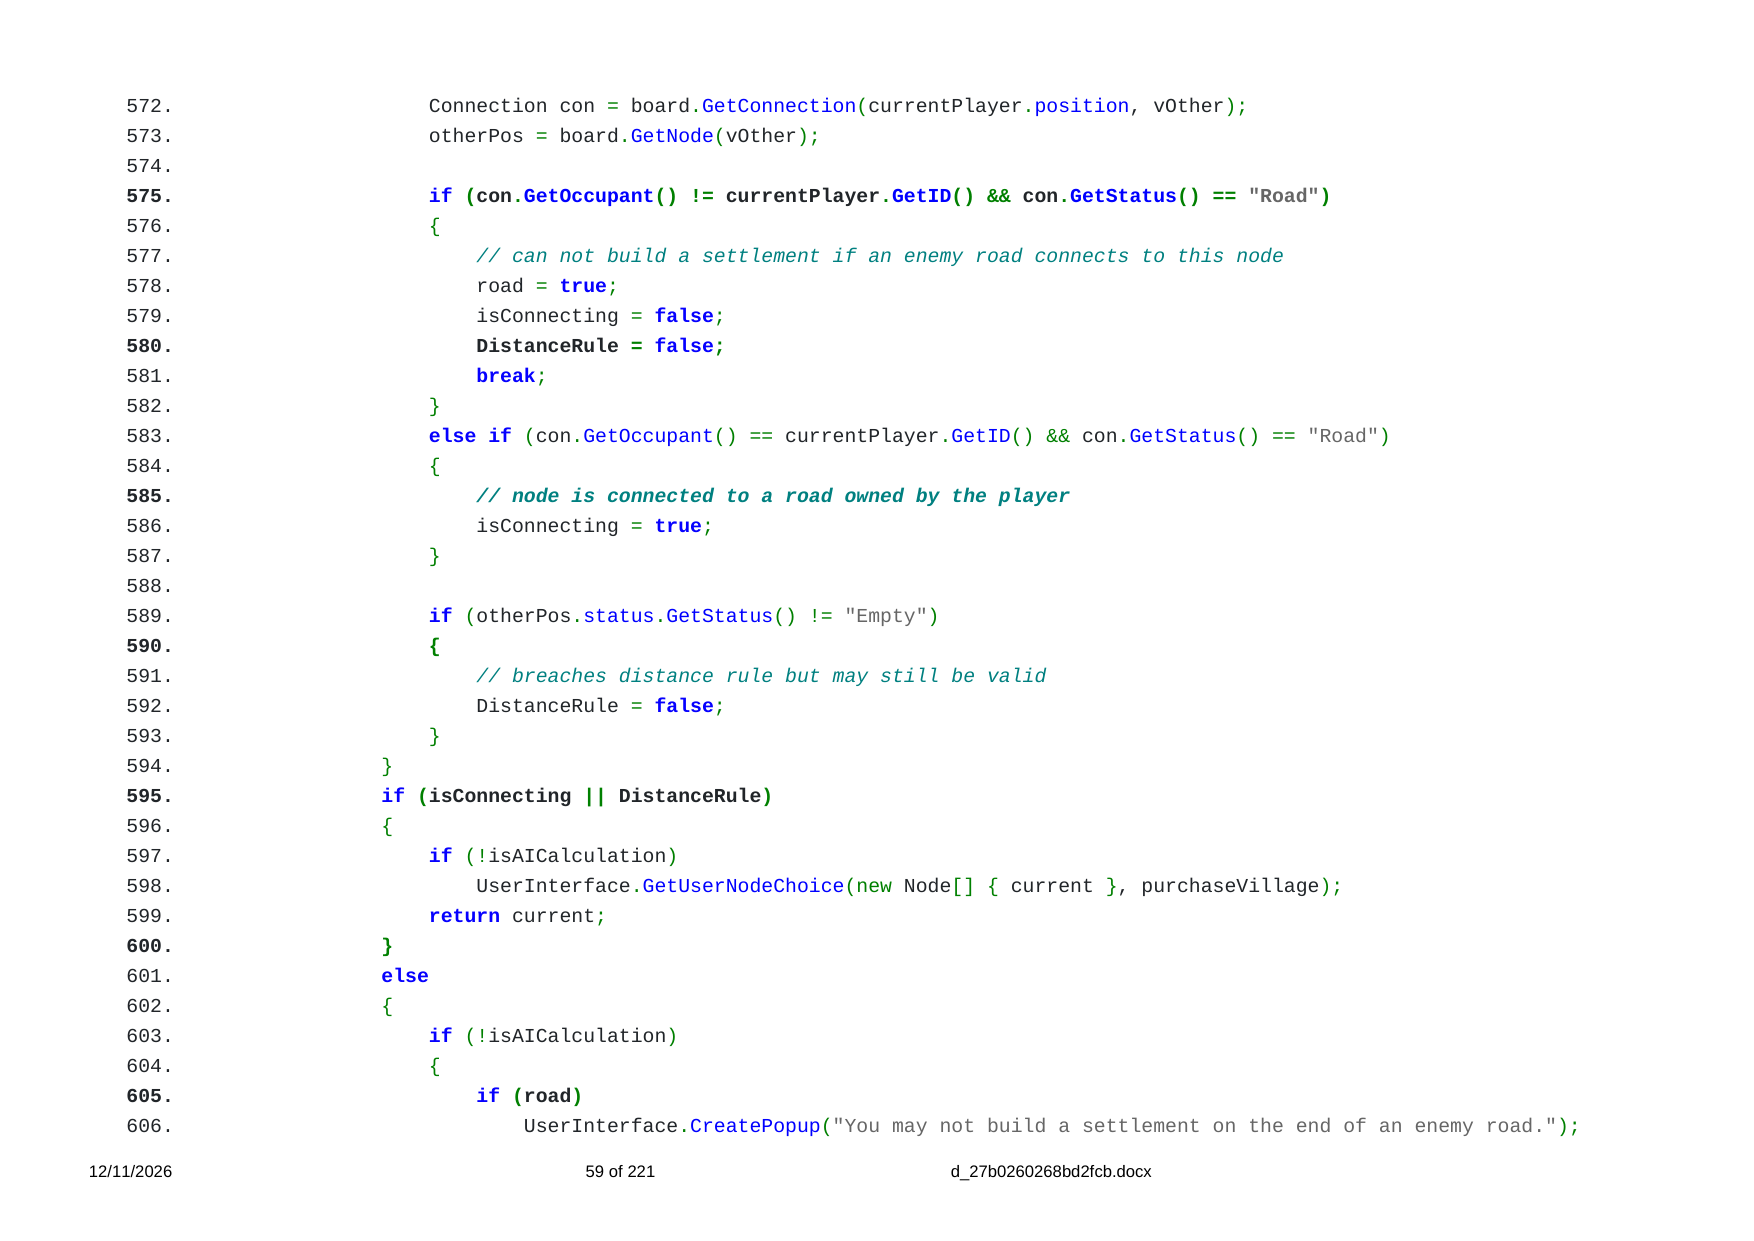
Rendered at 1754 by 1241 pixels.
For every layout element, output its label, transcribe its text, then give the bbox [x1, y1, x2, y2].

list // can not build a settlement if an enemy road connects to this node [126, 239, 1665, 269]
list } [126, 389, 1665, 419]
list else if (con.GetOccupant() == currentPlayer.GetID() && con.GetStatus() == "Road") [126, 419, 1665, 449]
list if (!isAICalculation) [126, 1019, 1665, 1049]
list { [126, 629, 1665, 659]
list if (road) [126, 1079, 1665, 1109]
list Connection con = board.GetConnection(currentPlayer.position, vOther); [126, 89, 1665, 119]
list // node is connected to a road owned by the player [126, 479, 1665, 509]
list return current; [126, 899, 1665, 929]
list isConnecting = true; [126, 509, 1665, 539]
list road = true; [126, 269, 1665, 299]
list } [126, 749, 1665, 779]
list } [126, 719, 1665, 749]
list else [126, 959, 1665, 989]
list { [126, 989, 1665, 1019]
list { [126, 449, 1665, 479]
list isConnecting = false; [126, 299, 1665, 329]
list } [126, 929, 1665, 959]
list otherPos = board.GetNode(vOther); [126, 119, 1665, 149]
list if (isConnecting || DistanceRule) [126, 779, 1665, 809]
list DistanceRule = false; [126, 329, 1665, 359]
list if (con.GetOccupant() != currentPlayer.GetID() && con.GetStatus() == "Road") [126, 179, 1665, 209]
list UserInterface.CreatePopup("You may not build a settlement on the end of an enemy road."); [126, 1109, 1665, 1139]
list DistanceRule = false; [126, 689, 1665, 719]
list if (!isAICalculation) [126, 839, 1665, 869]
list { [126, 809, 1665, 839]
list // breaches distance rule but may still be valid [126, 659, 1665, 689]
list if (otherPos.status.GetStatus() != "Empty") [126, 599, 1665, 629]
list { [126, 209, 1665, 239]
list } [126, 539, 1665, 569]
list UserInterface.GetUserNodeChoice(new Node[] { current }, purchaseVillage); [126, 869, 1665, 899]
list { [126, 1049, 1665, 1079]
list break; [126, 359, 1665, 389]
